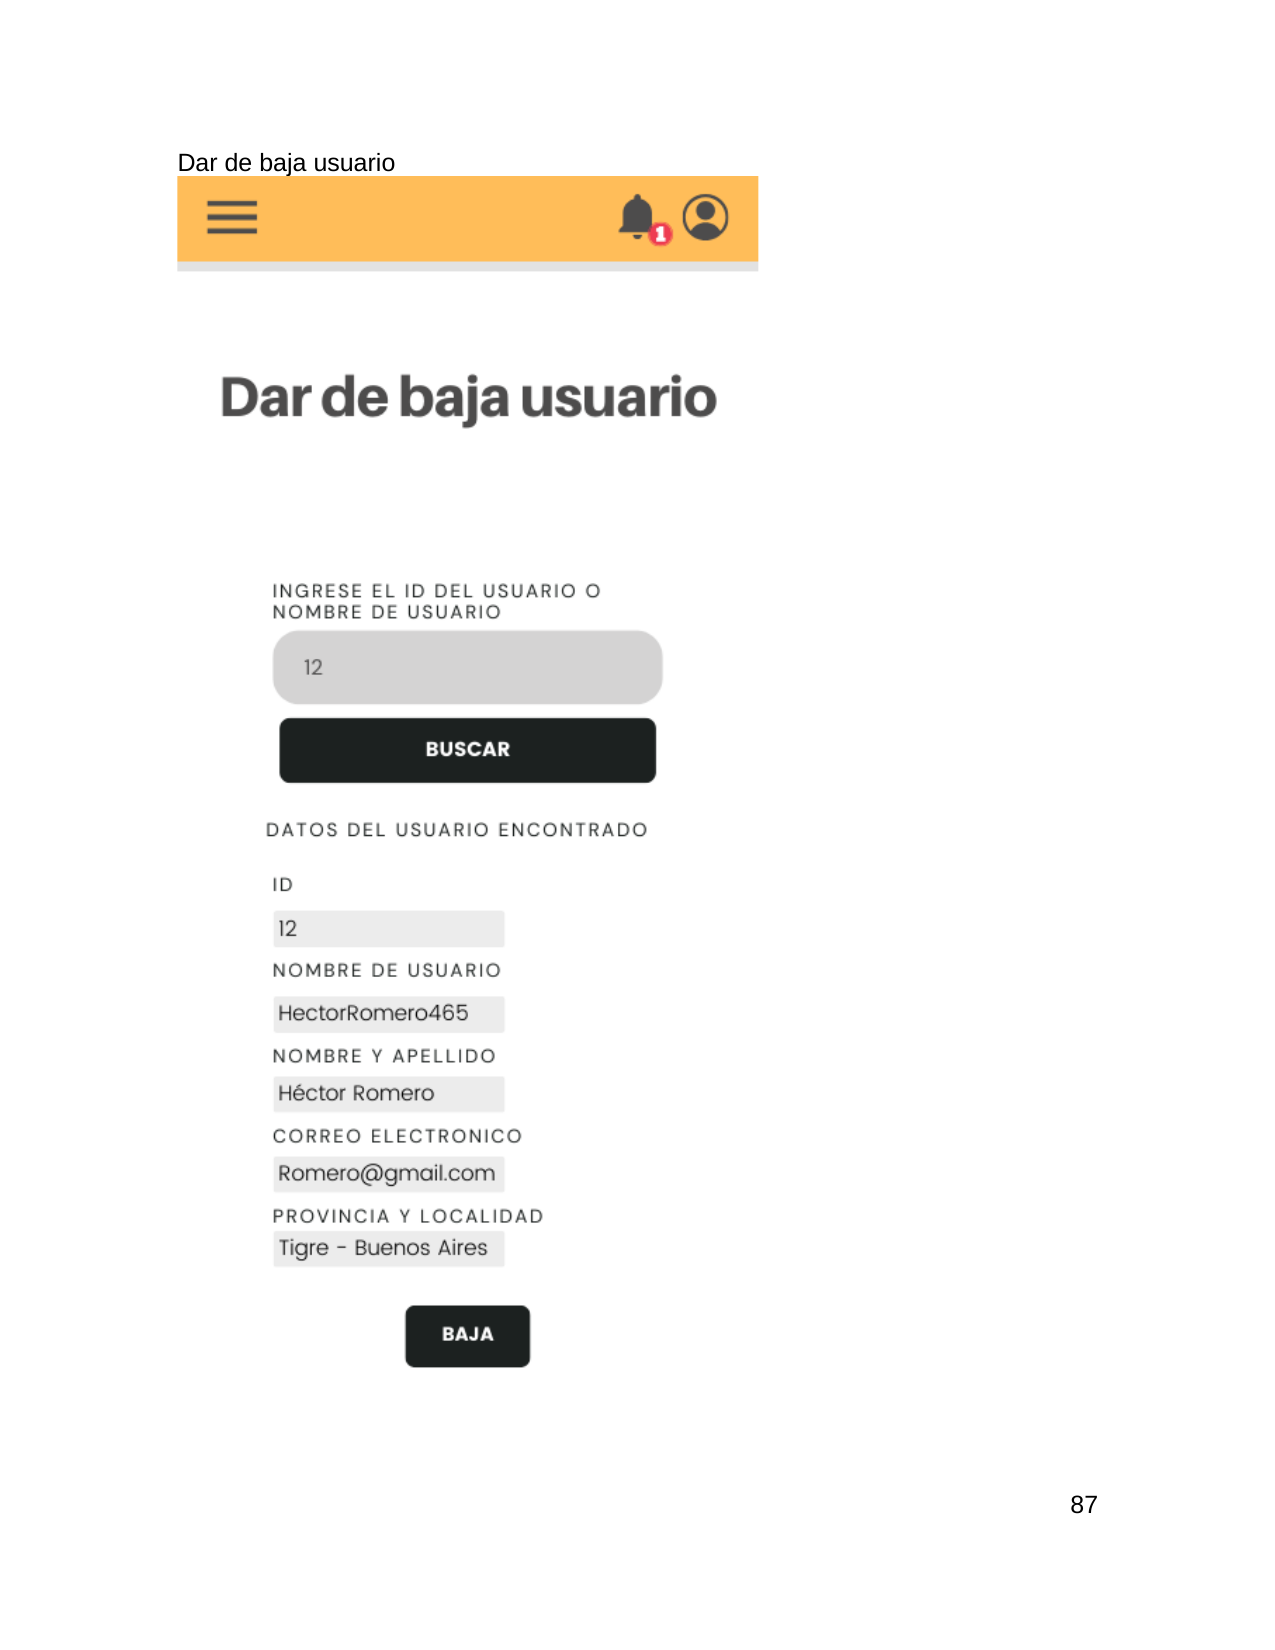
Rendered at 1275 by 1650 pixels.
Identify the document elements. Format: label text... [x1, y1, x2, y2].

text Dar de baja usuario [177, 148, 1098, 176]
picture [177, 176, 759, 1435]
